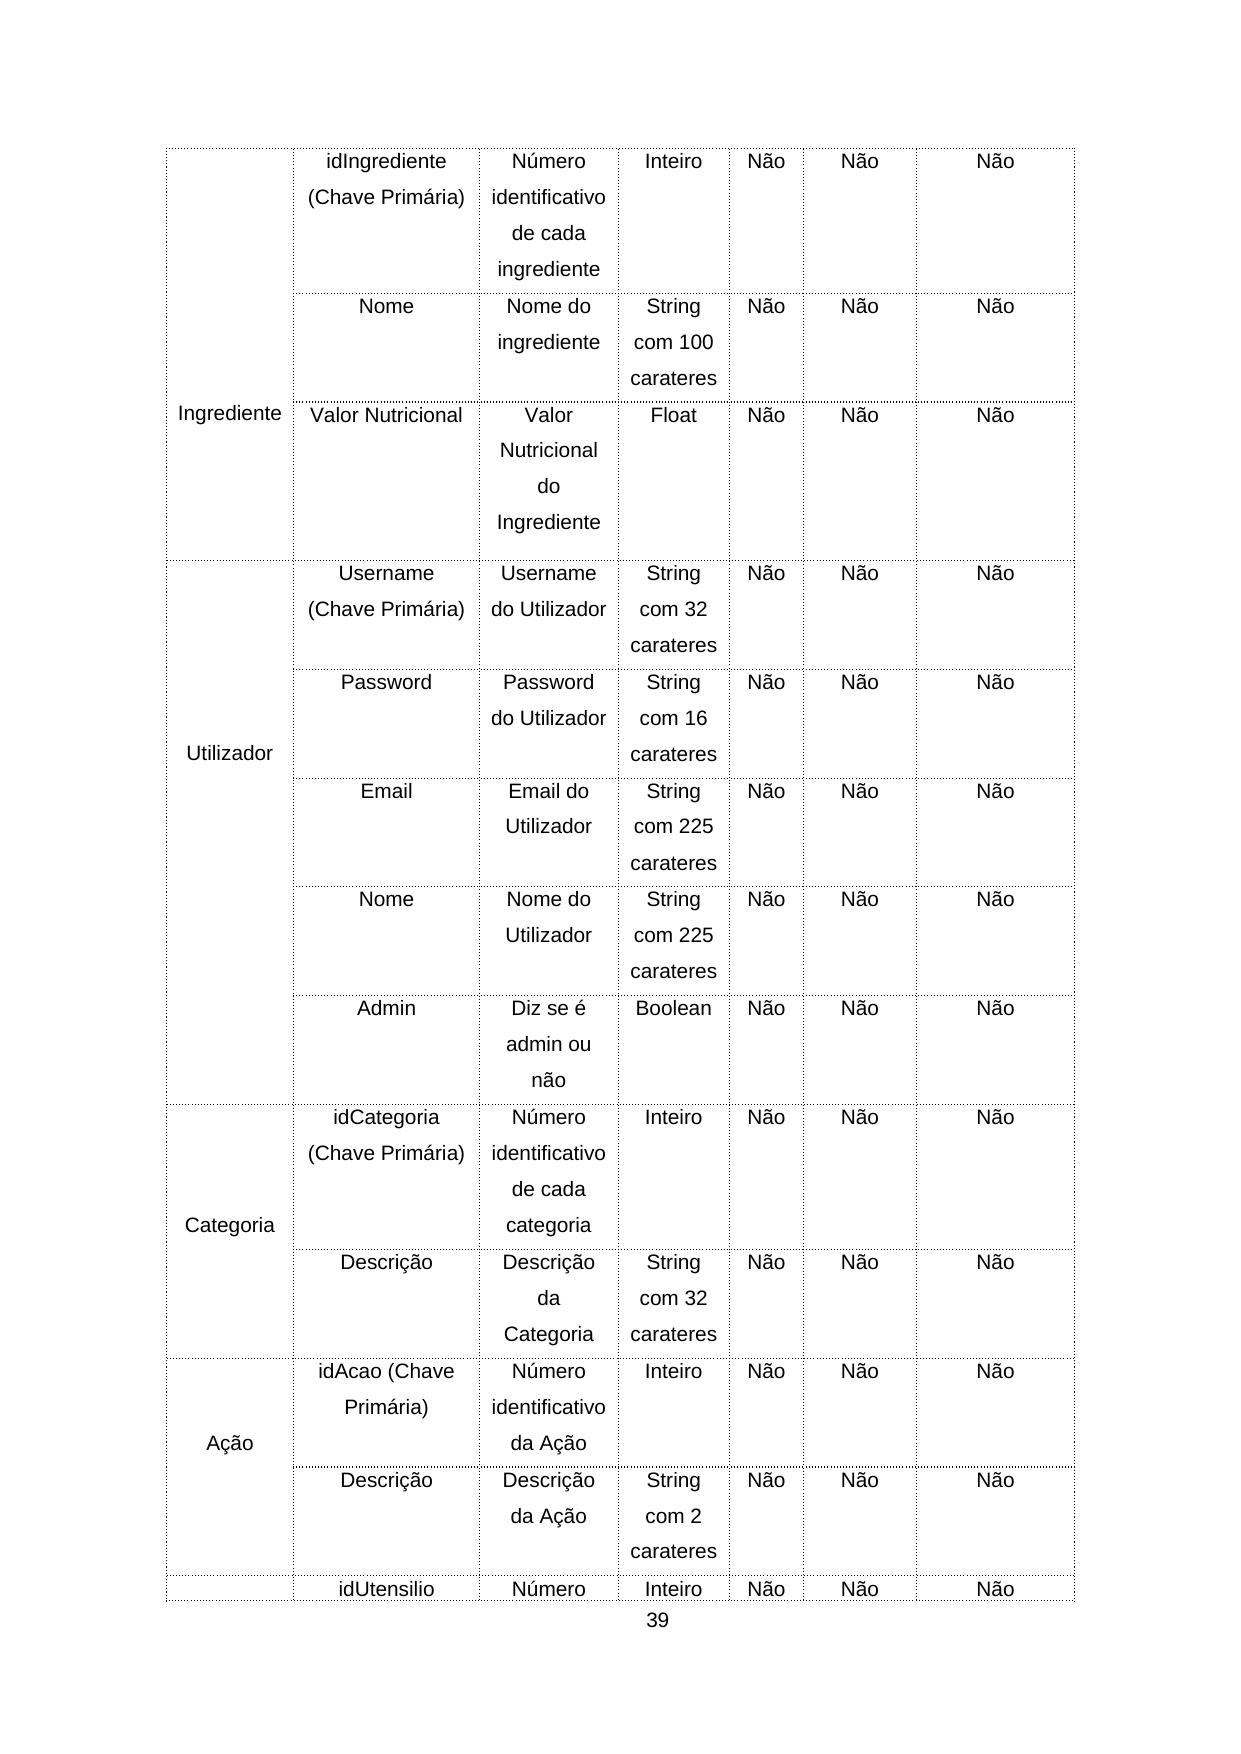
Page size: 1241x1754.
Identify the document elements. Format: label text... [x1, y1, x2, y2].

table_cell Não [916, 1466, 1074, 1575]
table_cell Não [803, 1358, 916, 1466]
table_cell Não [803, 401, 916, 560]
table_cell Não [916, 995, 1074, 1104]
table_cell Não [916, 778, 1074, 886]
table_cell Utilizador [166, 560, 293, 1104]
table_cell Não [916, 560, 1074, 668]
table_cell Ação [166, 1358, 293, 1575]
table_cell Descrição [294, 1249, 479, 1358]
table_cell Não [729, 293, 803, 401]
table_cell String com 225 carateres [618, 778, 729, 886]
table_cell Admin [294, 995, 479, 1104]
table_cell String com 32 carateres [618, 560, 729, 668]
table_header Não [803, 148, 916, 292]
table_cell Não [729, 995, 803, 1104]
table_cell Não [803, 669, 916, 777]
table_cell String com 100 carateres [618, 293, 729, 401]
table_cell Não [916, 886, 1074, 995]
table_cell Descrição da Categoria [479, 1249, 618, 1358]
table_cell Password do Utilizador [479, 669, 618, 777]
table_cell Não [803, 1575, 916, 1600]
table_cell idCategoria (Chave Primária) [294, 1104, 479, 1249]
table_cell Não [729, 1104, 803, 1249]
table_cell String com 225 carateres [618, 886, 729, 995]
table_cell Número identificativo de cada categoria [479, 1104, 618, 1249]
table_cell String com 2 carateres [618, 1466, 729, 1575]
table_cell Categoria [166, 1104, 293, 1358]
table_cell Inteiro [618, 1575, 729, 1600]
table_cell Não [803, 995, 916, 1104]
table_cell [479, 1575, 618, 1600]
table_cell Inteiro [618, 1358, 729, 1466]
table_cell Não [729, 560, 803, 668]
table_cell Não [916, 1358, 1074, 1466]
table_cell Boolean [618, 995, 729, 1104]
table_cell String com 32 carateres [618, 1249, 729, 1358]
table_cell Não [803, 886, 916, 995]
table_cell Utensílio [166, 1575, 293, 1600]
table_cell Float [618, 401, 729, 560]
table_cell Não [729, 886, 803, 995]
table_cell Não [916, 1249, 1074, 1358]
table_cell Nome [294, 293, 479, 401]
table_cell Valor Nutricional do Ingrediente [479, 401, 618, 560]
table_cell Não [729, 669, 803, 777]
table_cell Email [294, 778, 479, 886]
table_cell Não [729, 401, 803, 560]
table_cell Não [803, 1104, 916, 1249]
table_cell Não [803, 293, 916, 401]
table_header Não [916, 148, 1074, 292]
table_cell Não [803, 560, 916, 668]
table_cell Não [916, 1575, 1074, 1600]
table_cell Não [916, 669, 1074, 777]
table_cell Inteiro [618, 1104, 729, 1249]
table_cell Descrição [294, 1466, 479, 1575]
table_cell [294, 1575, 479, 1600]
table_cell Não [916, 1104, 1074, 1249]
table_cell Não [729, 1249, 803, 1358]
table_cell Username do Utilizador [479, 560, 618, 668]
table_cell Nome do ingrediente [479, 293, 618, 401]
table_cell String com 16 carateres [618, 669, 729, 777]
table_cell Descrição da Ação [479, 1466, 618, 1575]
table_header idIngrediente (Chave Primária) [294, 148, 479, 292]
table_cell Não [916, 293, 1074, 401]
table_cell Nome [294, 886, 479, 995]
table_cell Número identificativo da Ação [479, 1358, 618, 1466]
table_header Não [729, 148, 803, 292]
table_header Inteiro [618, 148, 729, 292]
table_cell Nome do Utilizador [479, 886, 618, 995]
table_cell Não [803, 778, 916, 886]
table_cell idAcao (Chave Primária) [294, 1358, 479, 1466]
table_cell Password [294, 669, 479, 777]
table_cell Username (Chave Primária) [294, 560, 479, 668]
table_cell Diz se é admin ou não [479, 995, 618, 1104]
table_cell Não [803, 1466, 916, 1575]
table_cell Valor Nutricional [294, 401, 479, 560]
table_cell Não [729, 778, 803, 886]
table_header Número identificativo de cada ingrediente [479, 148, 618, 292]
table_cell Email do Utilizador [479, 778, 618, 886]
table_cell Não [916, 401, 1074, 560]
table_cell Não [729, 1466, 803, 1575]
table_cell Não [729, 1358, 803, 1466]
table_cell Não [729, 1575, 803, 1600]
table_header Ingrediente [166, 148, 293, 560]
table_cell Não [803, 1249, 916, 1358]
